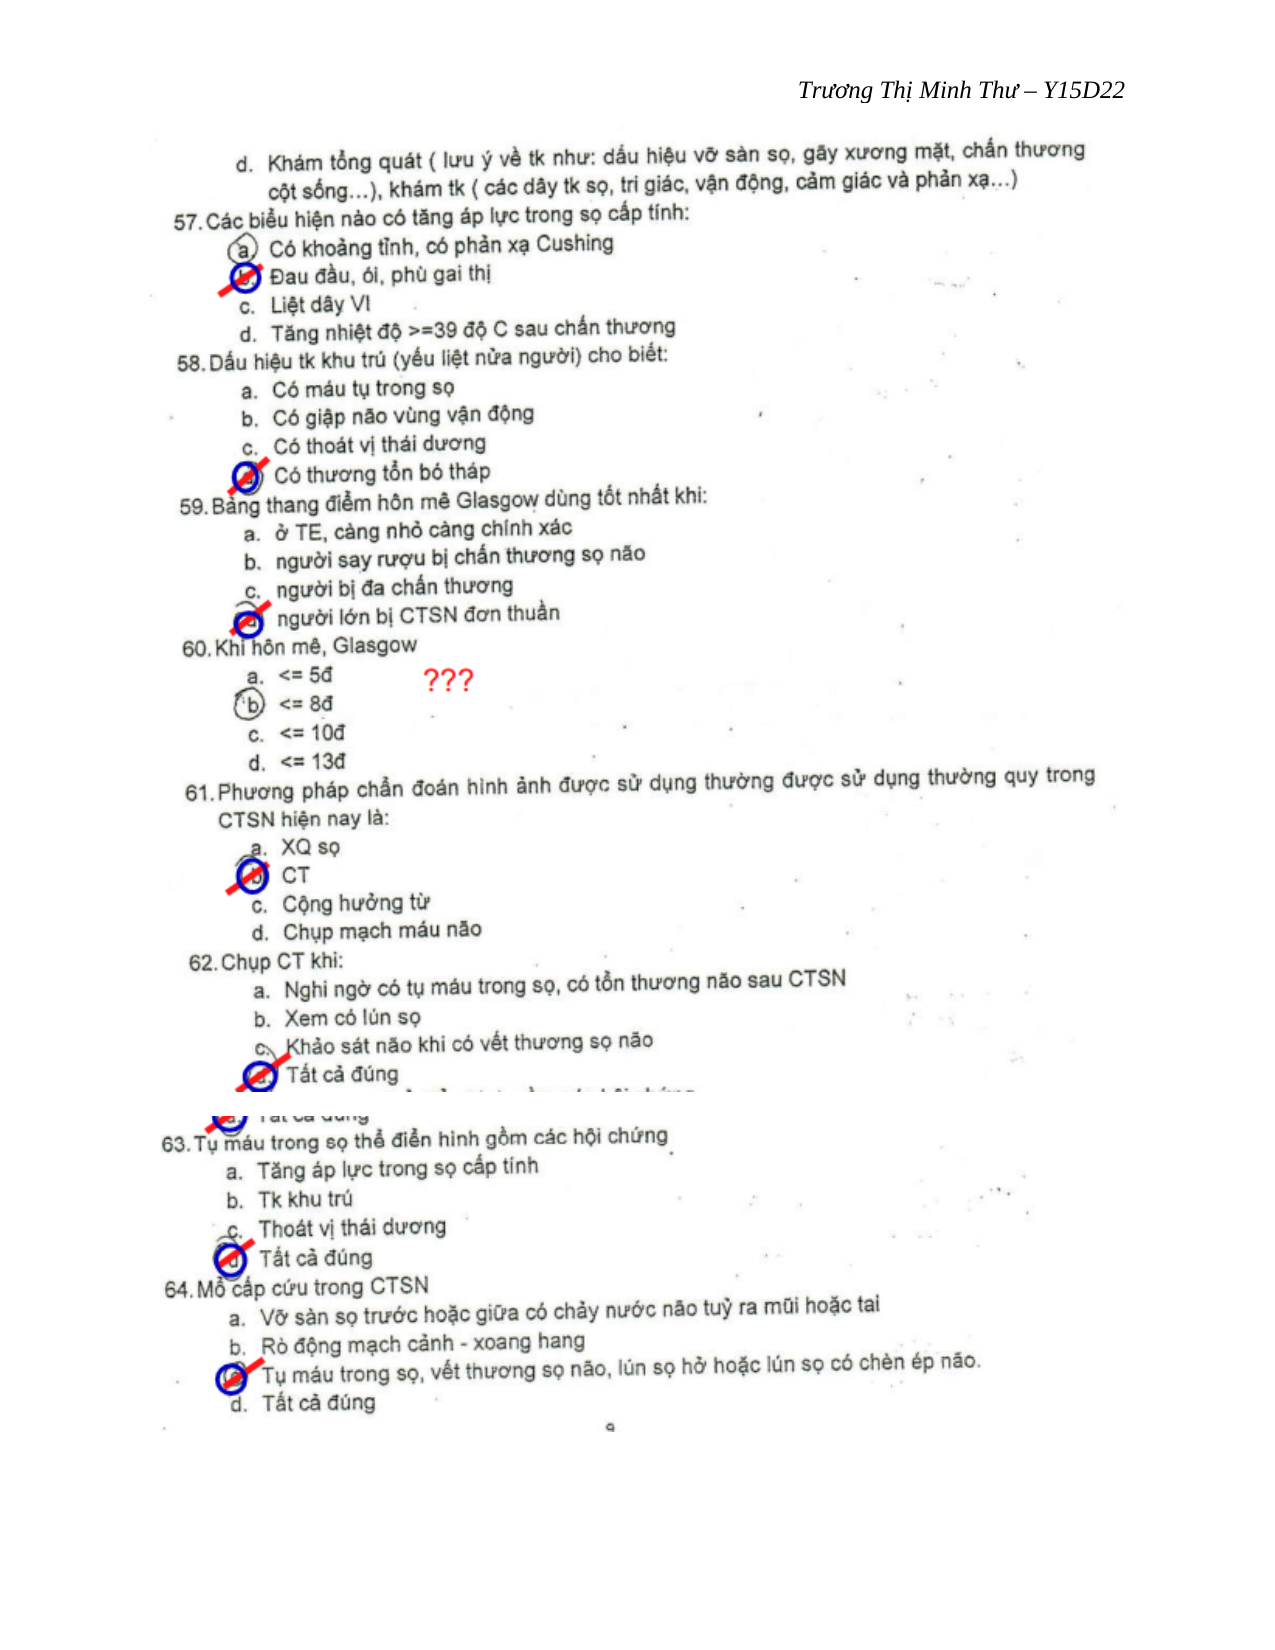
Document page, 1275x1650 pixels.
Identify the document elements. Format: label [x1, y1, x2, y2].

picture [150, 1116, 1052, 1432]
picture [150, 103, 1125, 1092]
